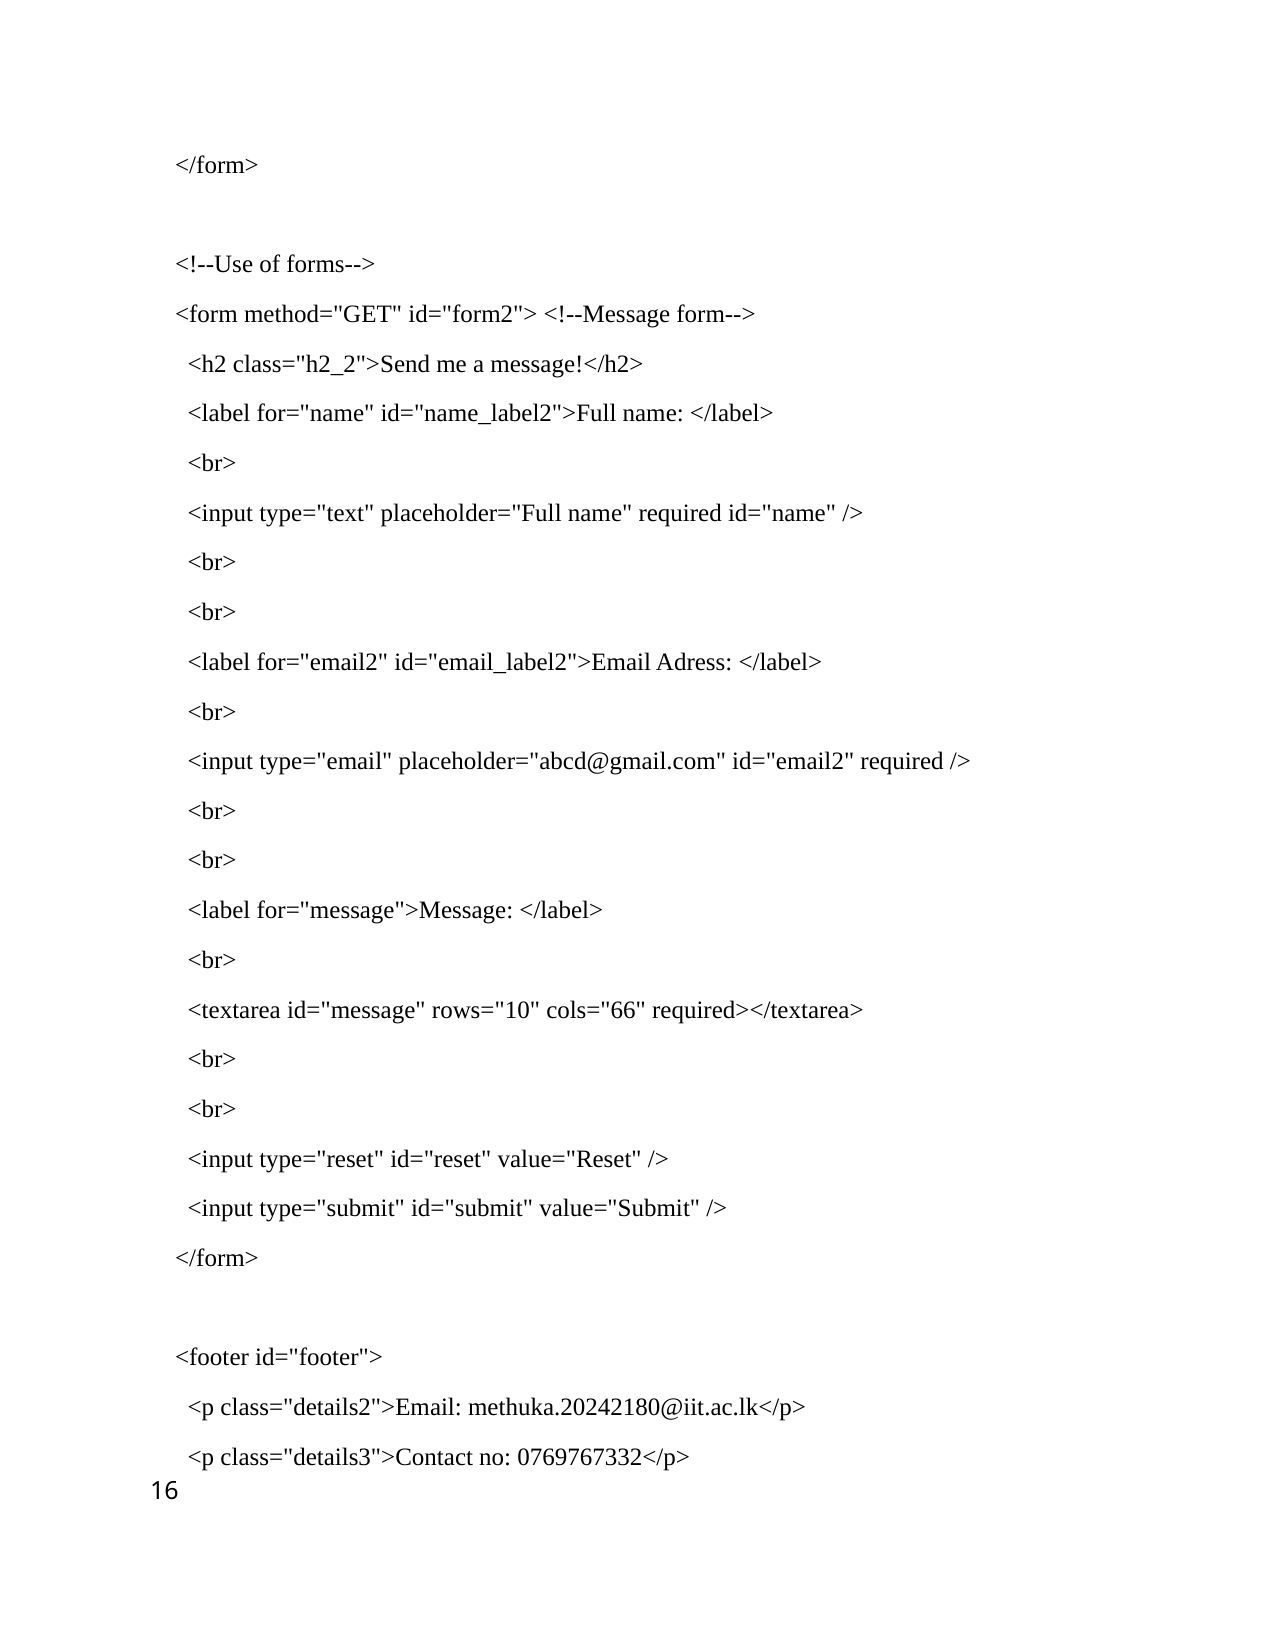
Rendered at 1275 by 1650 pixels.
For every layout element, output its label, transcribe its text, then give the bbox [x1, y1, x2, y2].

text <!--Use of forms--> [150, 249, 1125, 278]
text <footer id="footer"> [150, 1342, 1125, 1371]
text <label for="email2" id="email_label2">Email Adress: </label> [150, 647, 1125, 676]
text </form> [150, 150, 1125, 179]
text <input type="reset" id="reset" value="Reset" /> [150, 1144, 1125, 1172]
text <br> [150, 547, 1125, 576]
text <br> [150, 945, 1125, 974]
text <label for="message">Message: </label> [150, 895, 1125, 924]
text <input type="submit" id="submit" value="Submit" /> [150, 1193, 1125, 1222]
text <br> [150, 697, 1125, 725]
text <br> [150, 1044, 1125, 1073]
text <p class="details2">Email: methuka.20242180@iit.ac.lk</p> [150, 1392, 1125, 1421]
text <br> [150, 597, 1125, 626]
text <input type="text" placeholder="Full name" required id="name" /> [150, 498, 1125, 527]
text <input type="email" placeholder="abcd@gmail.com" id="email2" required /> [150, 746, 1125, 775]
text <form method="GET" id="form2"> <!--Message form--> [150, 299, 1125, 328]
text <label for="name" id="name_label2">Full name: </label> [150, 398, 1125, 427]
text <br> [150, 846, 1125, 874]
text </form> [150, 1243, 1125, 1272]
text <p class="details3">Contact no: 0769767332</p> [150, 1442, 1125, 1471]
text <h2 class="h2_2">Send me a message!</h2> [150, 349, 1125, 377]
text <textarea id="message" rows="10" cols="66" required></textarea> [150, 995, 1125, 1023]
text <br> [150, 448, 1125, 477]
text <br> [150, 1094, 1125, 1123]
text <br> [150, 796, 1125, 825]
